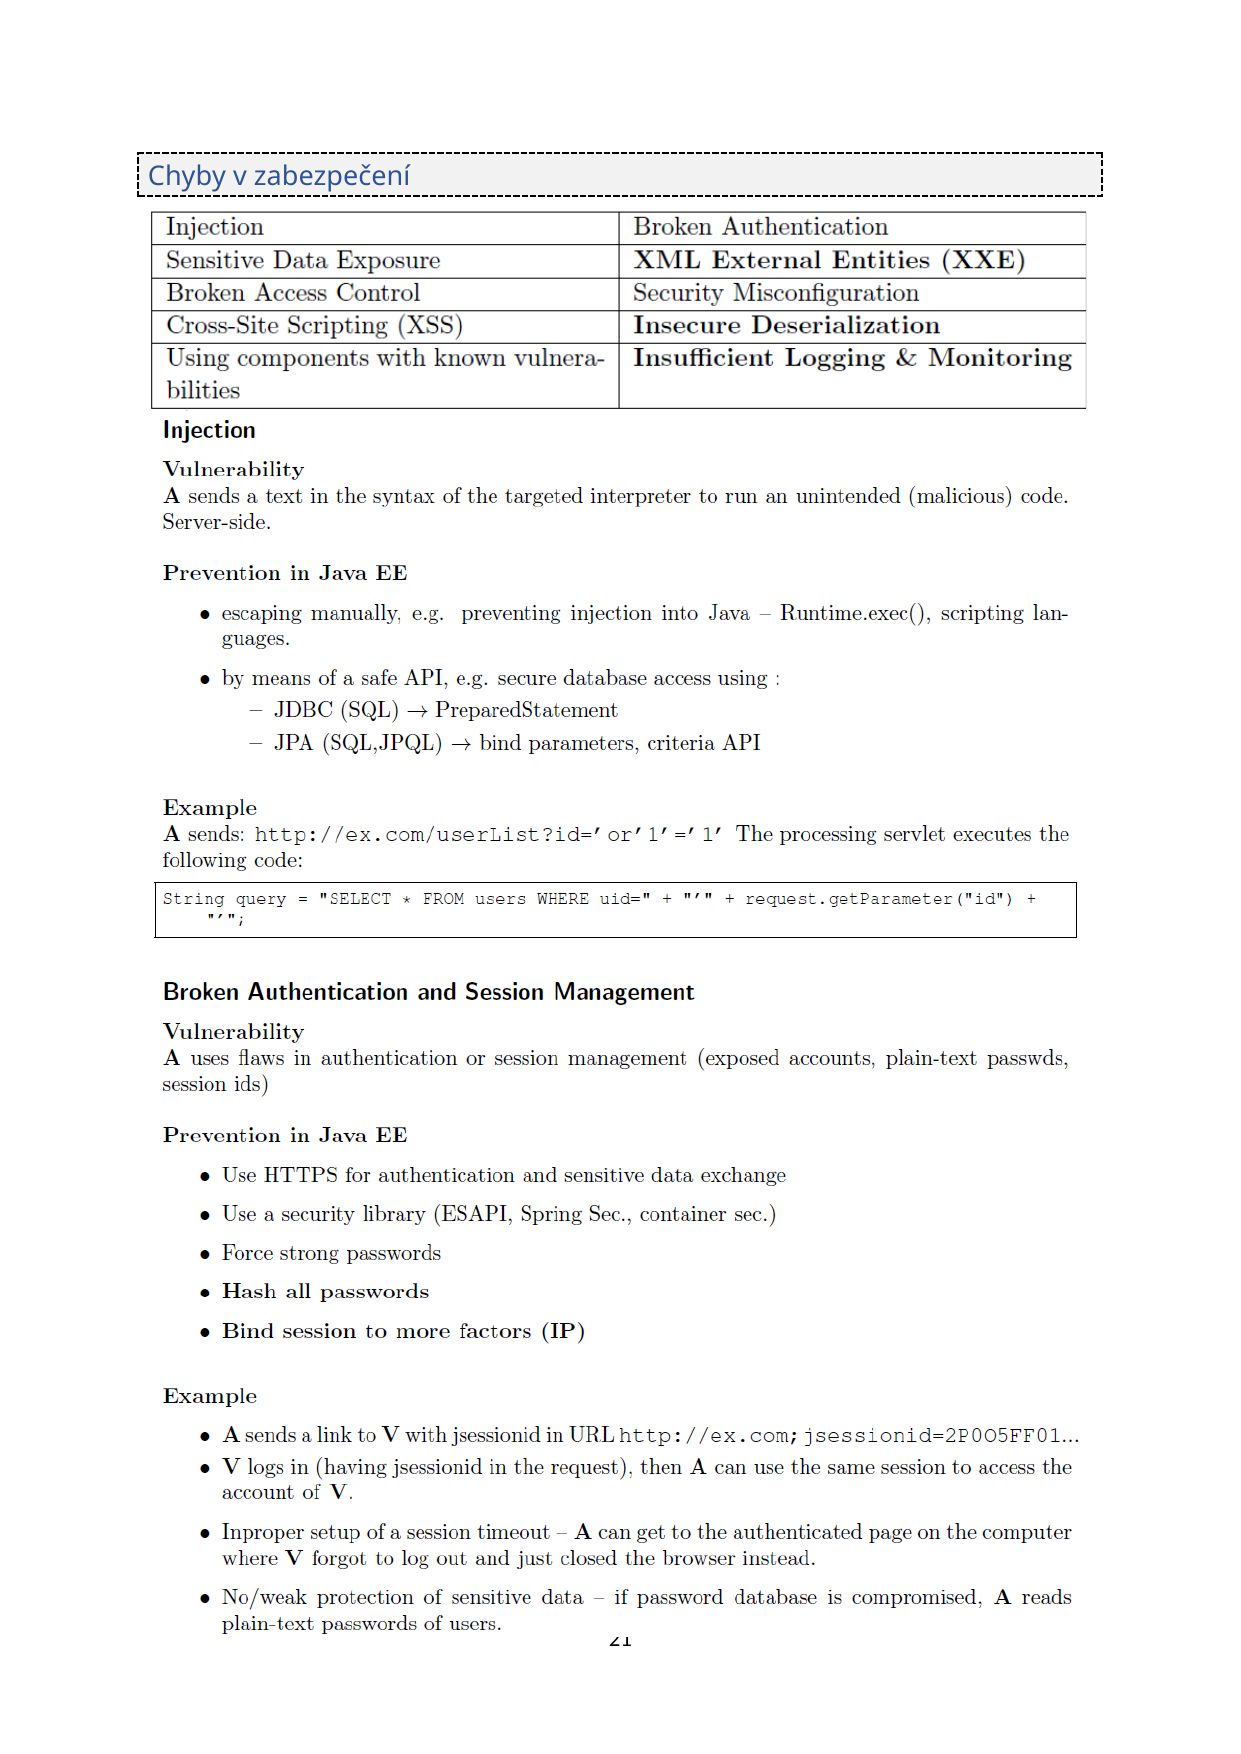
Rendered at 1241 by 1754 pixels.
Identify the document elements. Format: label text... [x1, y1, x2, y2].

picture [147, 412, 1093, 1447]
picture [147, 200, 1087, 411]
subtitle Chyby v zabezpečení [137, 152, 1103, 197]
picture [141, 1450, 1087, 1637]
